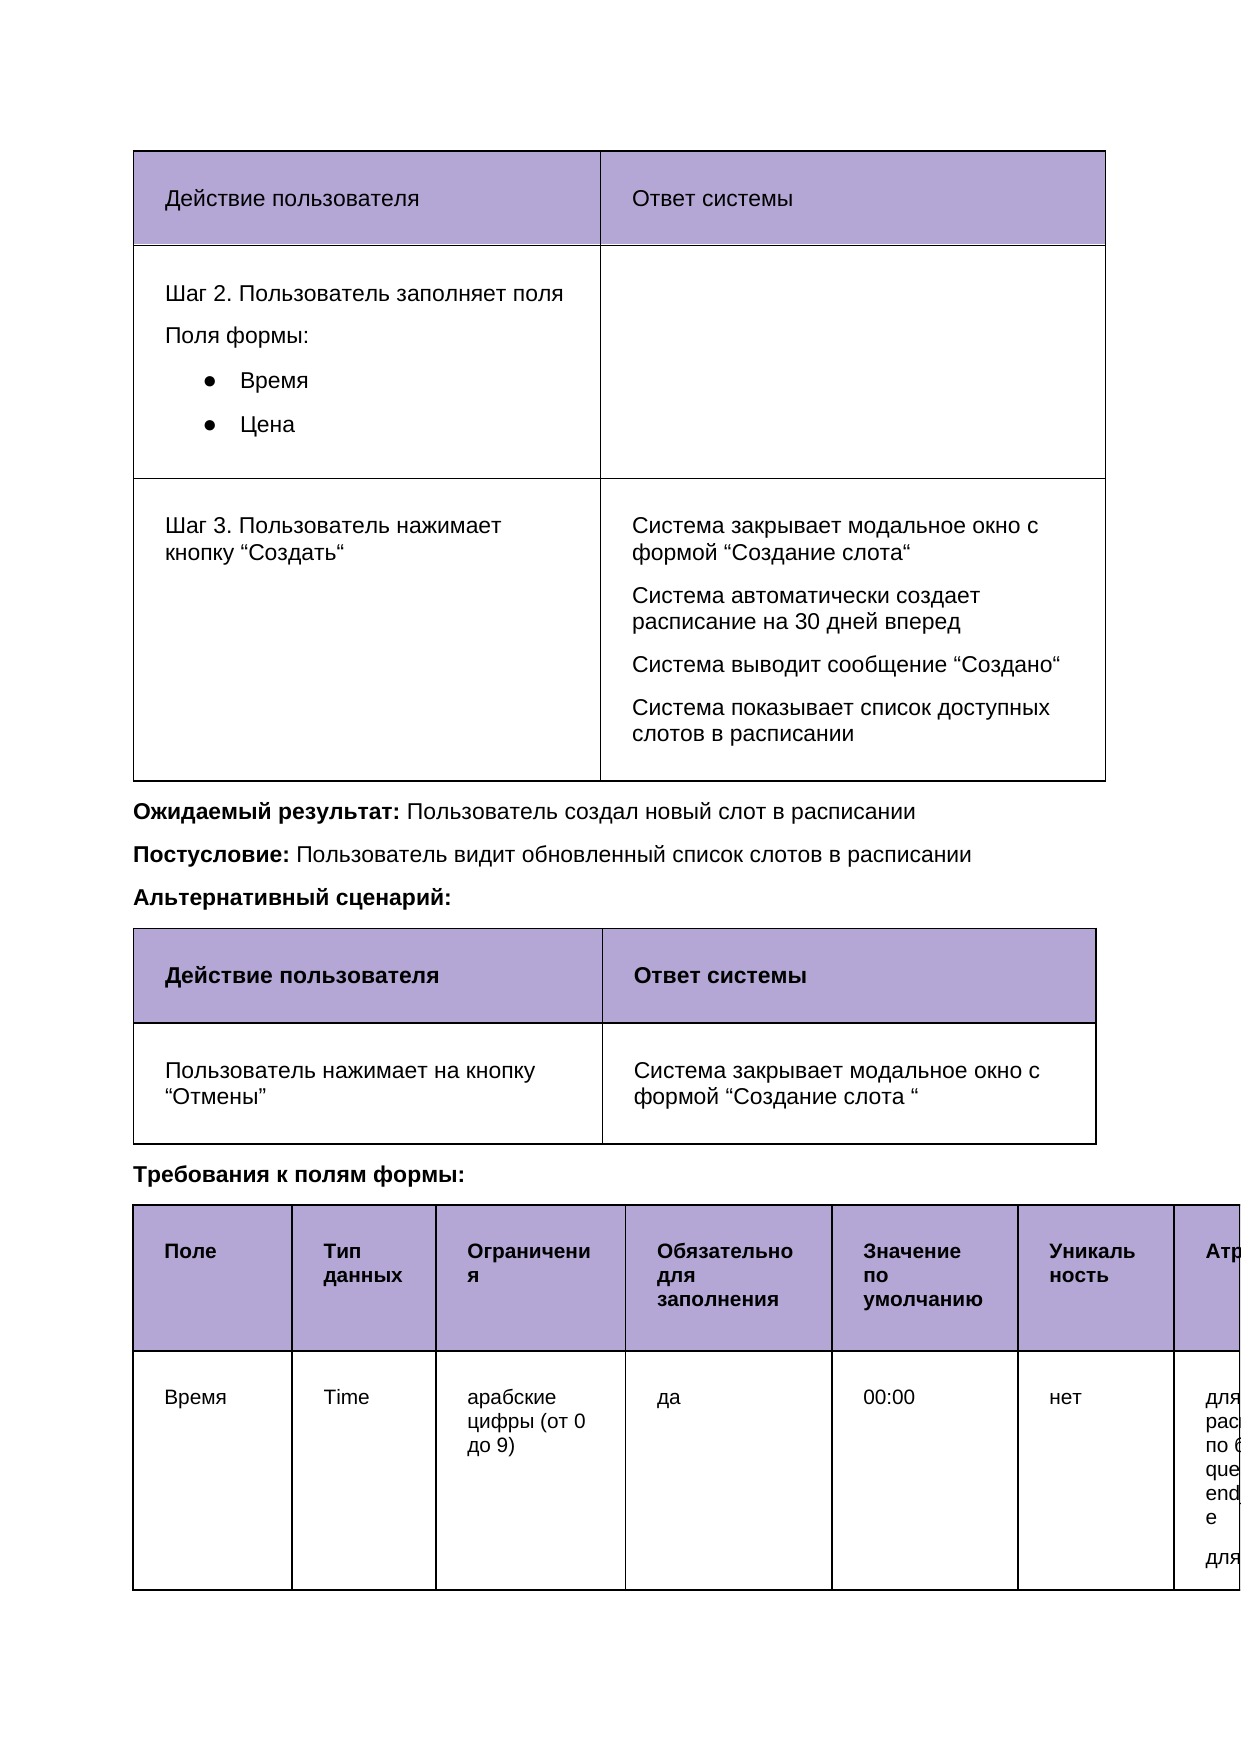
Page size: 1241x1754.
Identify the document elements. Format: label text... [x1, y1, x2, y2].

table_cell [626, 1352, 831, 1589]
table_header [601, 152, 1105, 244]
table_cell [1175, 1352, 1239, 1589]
text Ожидаемый результат: Пользователь создал новый слот в расписании [133, 798, 1090, 825]
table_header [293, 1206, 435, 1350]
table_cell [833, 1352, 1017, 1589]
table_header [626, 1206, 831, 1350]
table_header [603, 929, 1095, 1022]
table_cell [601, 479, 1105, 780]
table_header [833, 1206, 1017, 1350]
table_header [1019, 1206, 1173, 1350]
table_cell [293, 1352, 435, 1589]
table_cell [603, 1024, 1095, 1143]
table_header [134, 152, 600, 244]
text Альтернативный сценарий: [133, 884, 1090, 911]
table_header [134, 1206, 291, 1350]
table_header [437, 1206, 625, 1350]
text Требования к полям формы: [133, 1161, 1090, 1187]
text Постусловие: Пользователь видит обновленный список слотов в расписании [133, 841, 1090, 868]
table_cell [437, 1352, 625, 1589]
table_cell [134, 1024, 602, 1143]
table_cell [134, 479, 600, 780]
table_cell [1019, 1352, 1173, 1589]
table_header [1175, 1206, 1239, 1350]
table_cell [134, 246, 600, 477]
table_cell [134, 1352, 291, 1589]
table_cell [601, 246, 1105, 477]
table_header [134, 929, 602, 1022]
